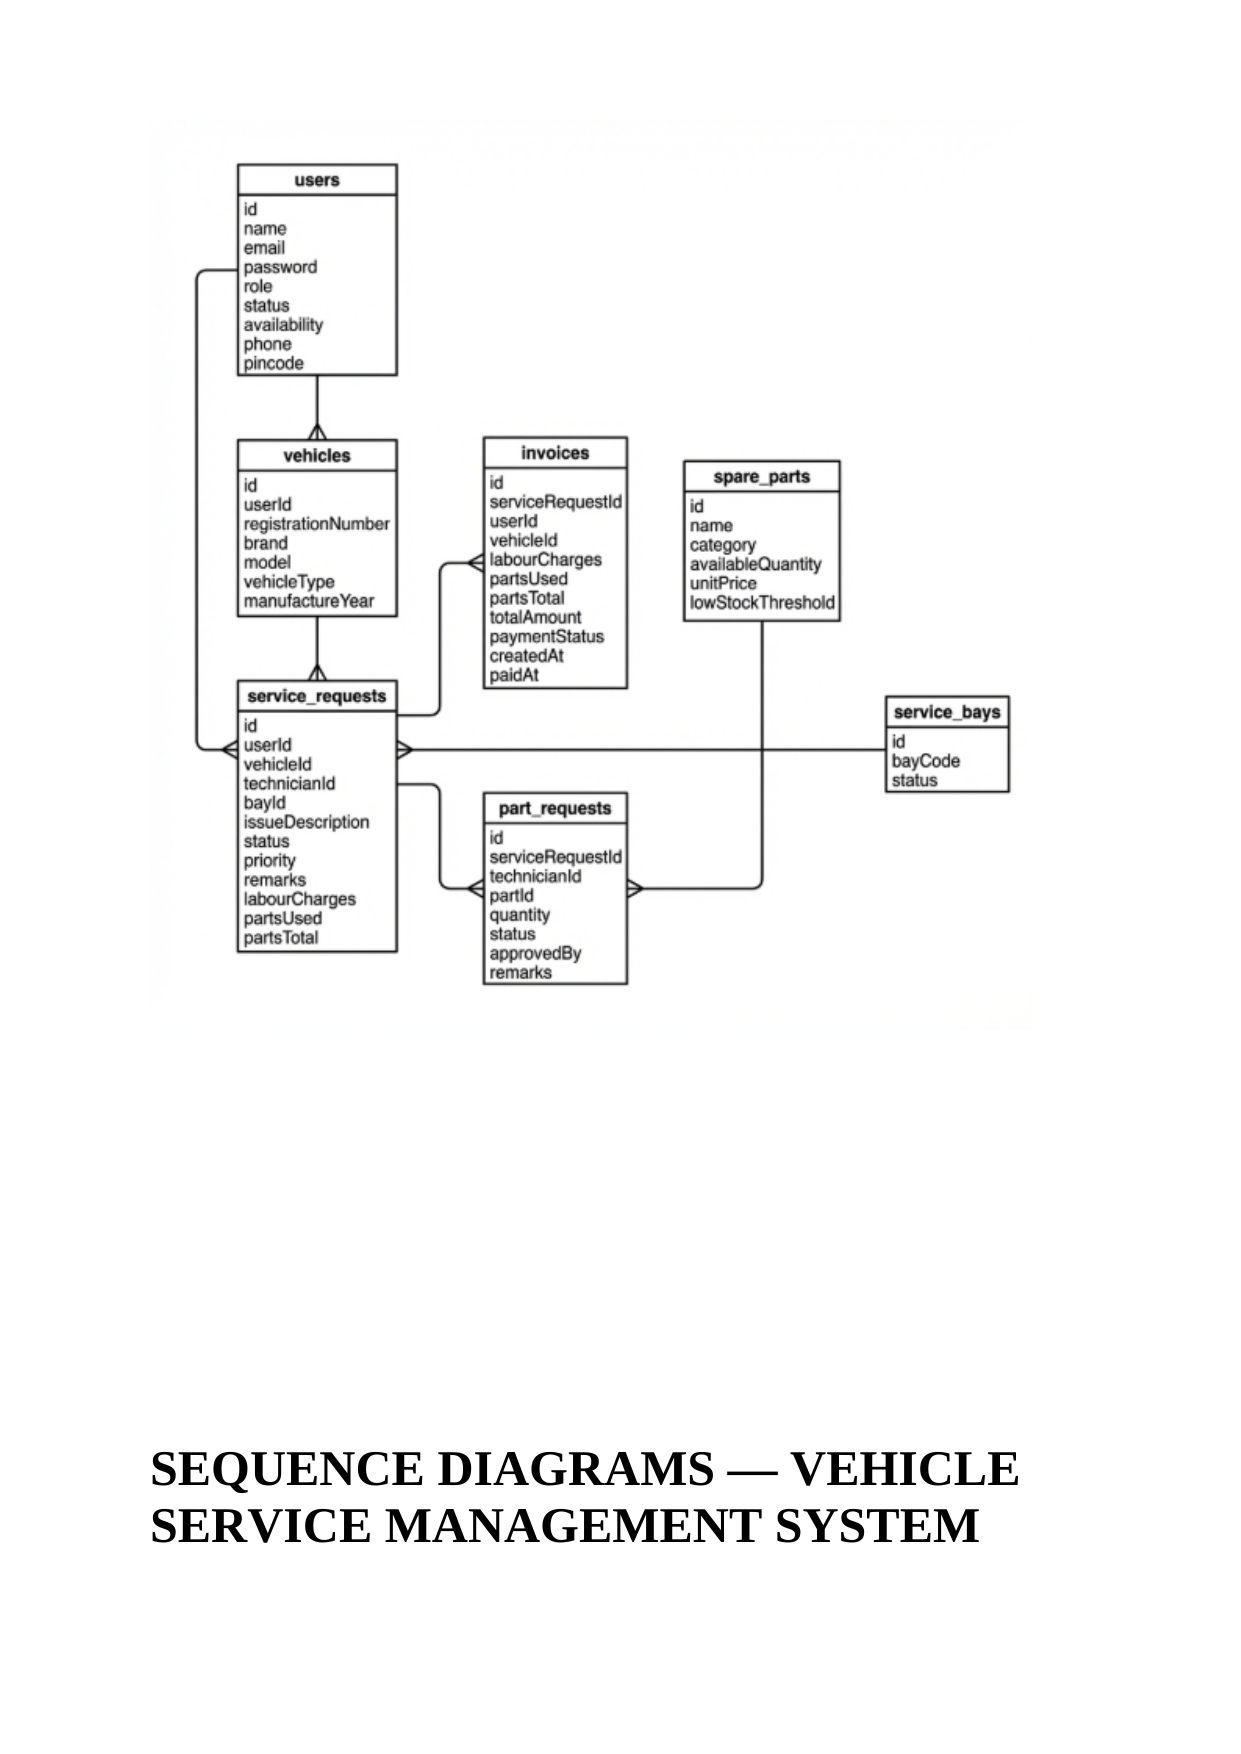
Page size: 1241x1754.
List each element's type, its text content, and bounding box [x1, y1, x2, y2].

picture [150, 73, 1033, 1148]
subtitle SEQUENCE DIAGRAMS — VEHICLE SERVICE MANAGEMENT SYSTEM [150, 1439, 1090, 1554]
